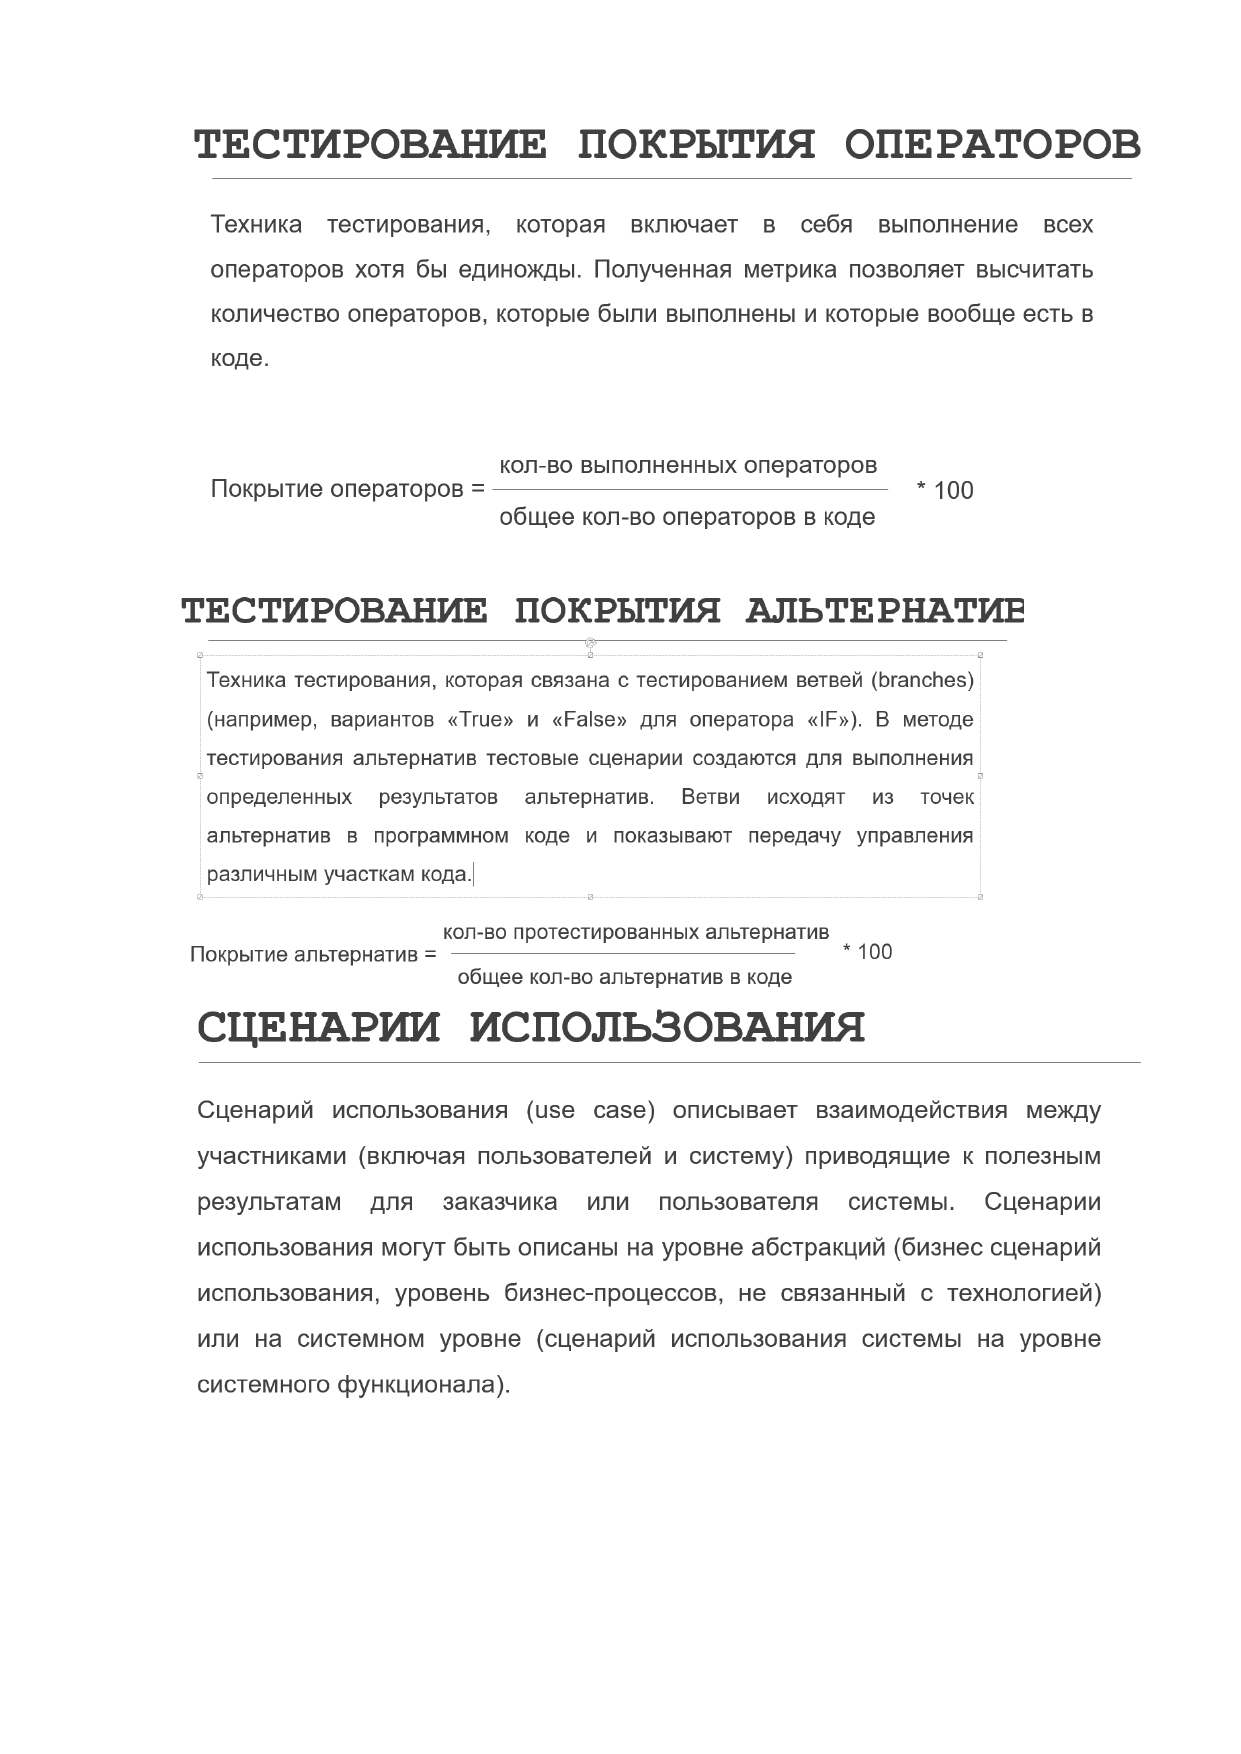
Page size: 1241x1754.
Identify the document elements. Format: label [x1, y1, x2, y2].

picture [177, 118, 1152, 1491]
